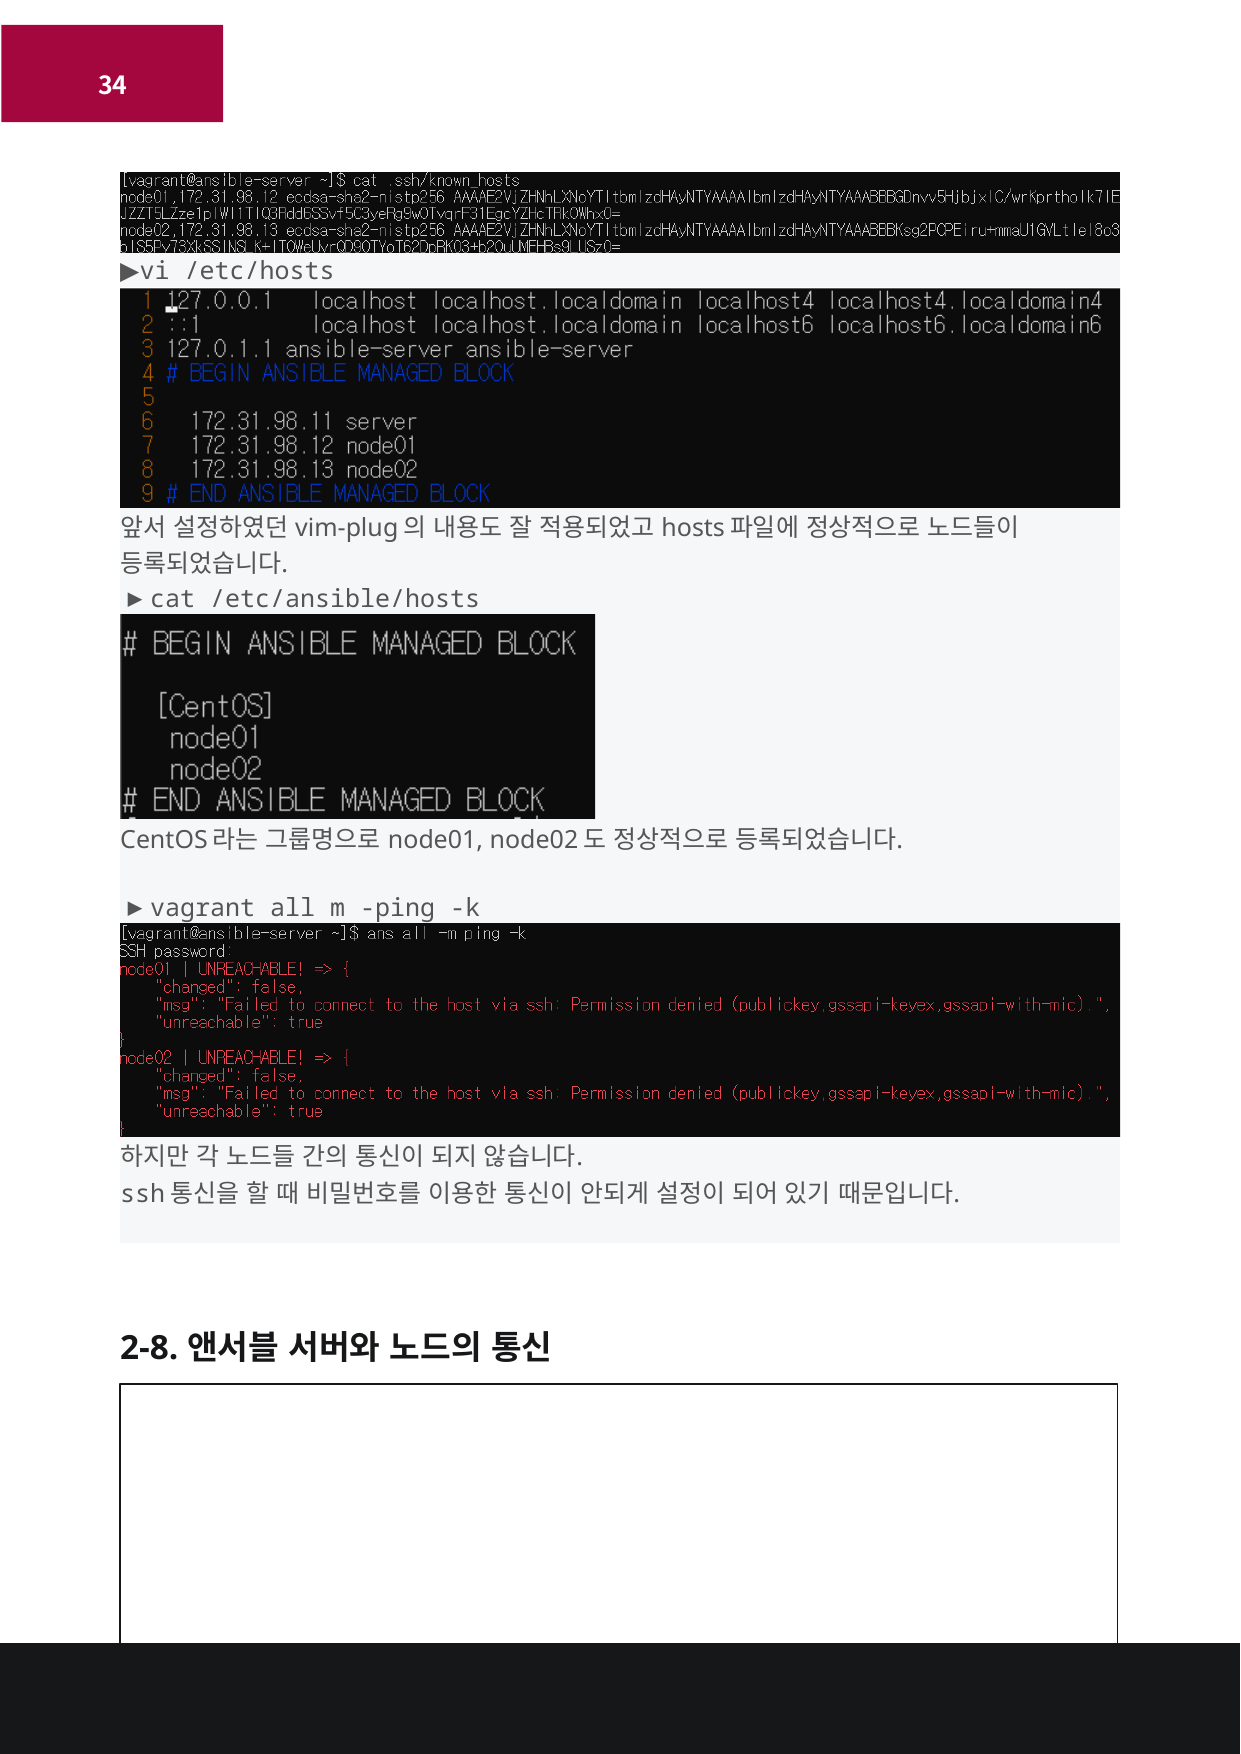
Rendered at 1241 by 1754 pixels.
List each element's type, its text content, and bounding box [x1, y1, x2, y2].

text ▶vi /etc/hosts [120, 253, 1120, 287]
text CentOS라는 그룹명으로 node01, node02도 정상적으로 등록되었습니다. [120, 819, 1120, 855]
text 하지만 각 노드들 간의 통신이 되지 않습니다. [120, 1137, 1120, 1173]
text 앞서 설정하였던 vim-plug의 내용도 잘 적용되었고 hosts파일에 정상적으로 노드들이 등록되었습니다. [120, 508, 1120, 580]
picture [120, 172, 1121, 253]
text ssh통신을 할 때 비밀번호를 이용한 통신이 안되게 설정이 되어 있기 때문입니다. [120, 1173, 1120, 1209]
picture [120, 614, 596, 819]
subtitle 2-8. 앤서블 서버와 노드의 통신 [120, 1321, 1120, 1369]
picture [120, 923, 1121, 1137]
text ▶cat /etc/ansible/hosts [120, 580, 1120, 614]
picture [120, 287, 1121, 508]
text ▶vagrant all m -ping -k [120, 889, 1120, 923]
